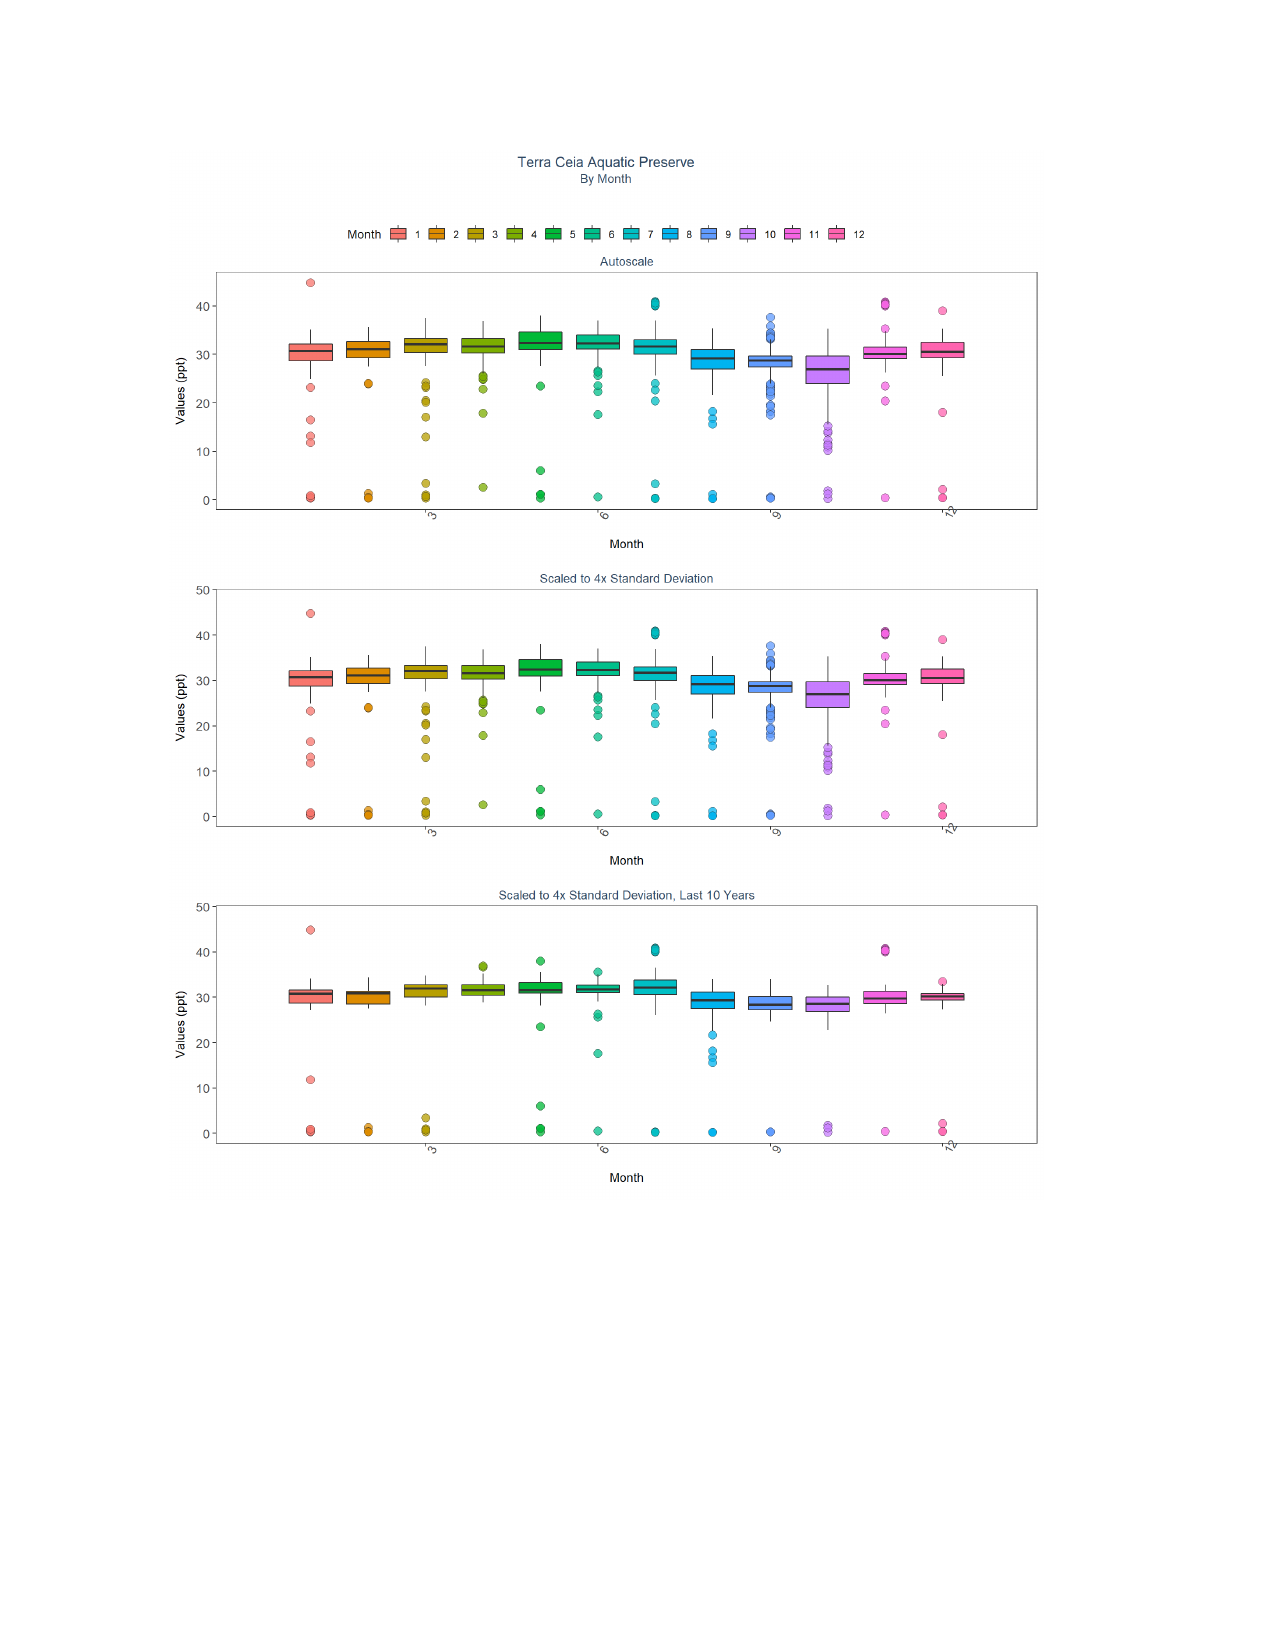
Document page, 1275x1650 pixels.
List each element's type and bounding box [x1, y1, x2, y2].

picture [168, 150, 1044, 1200]
